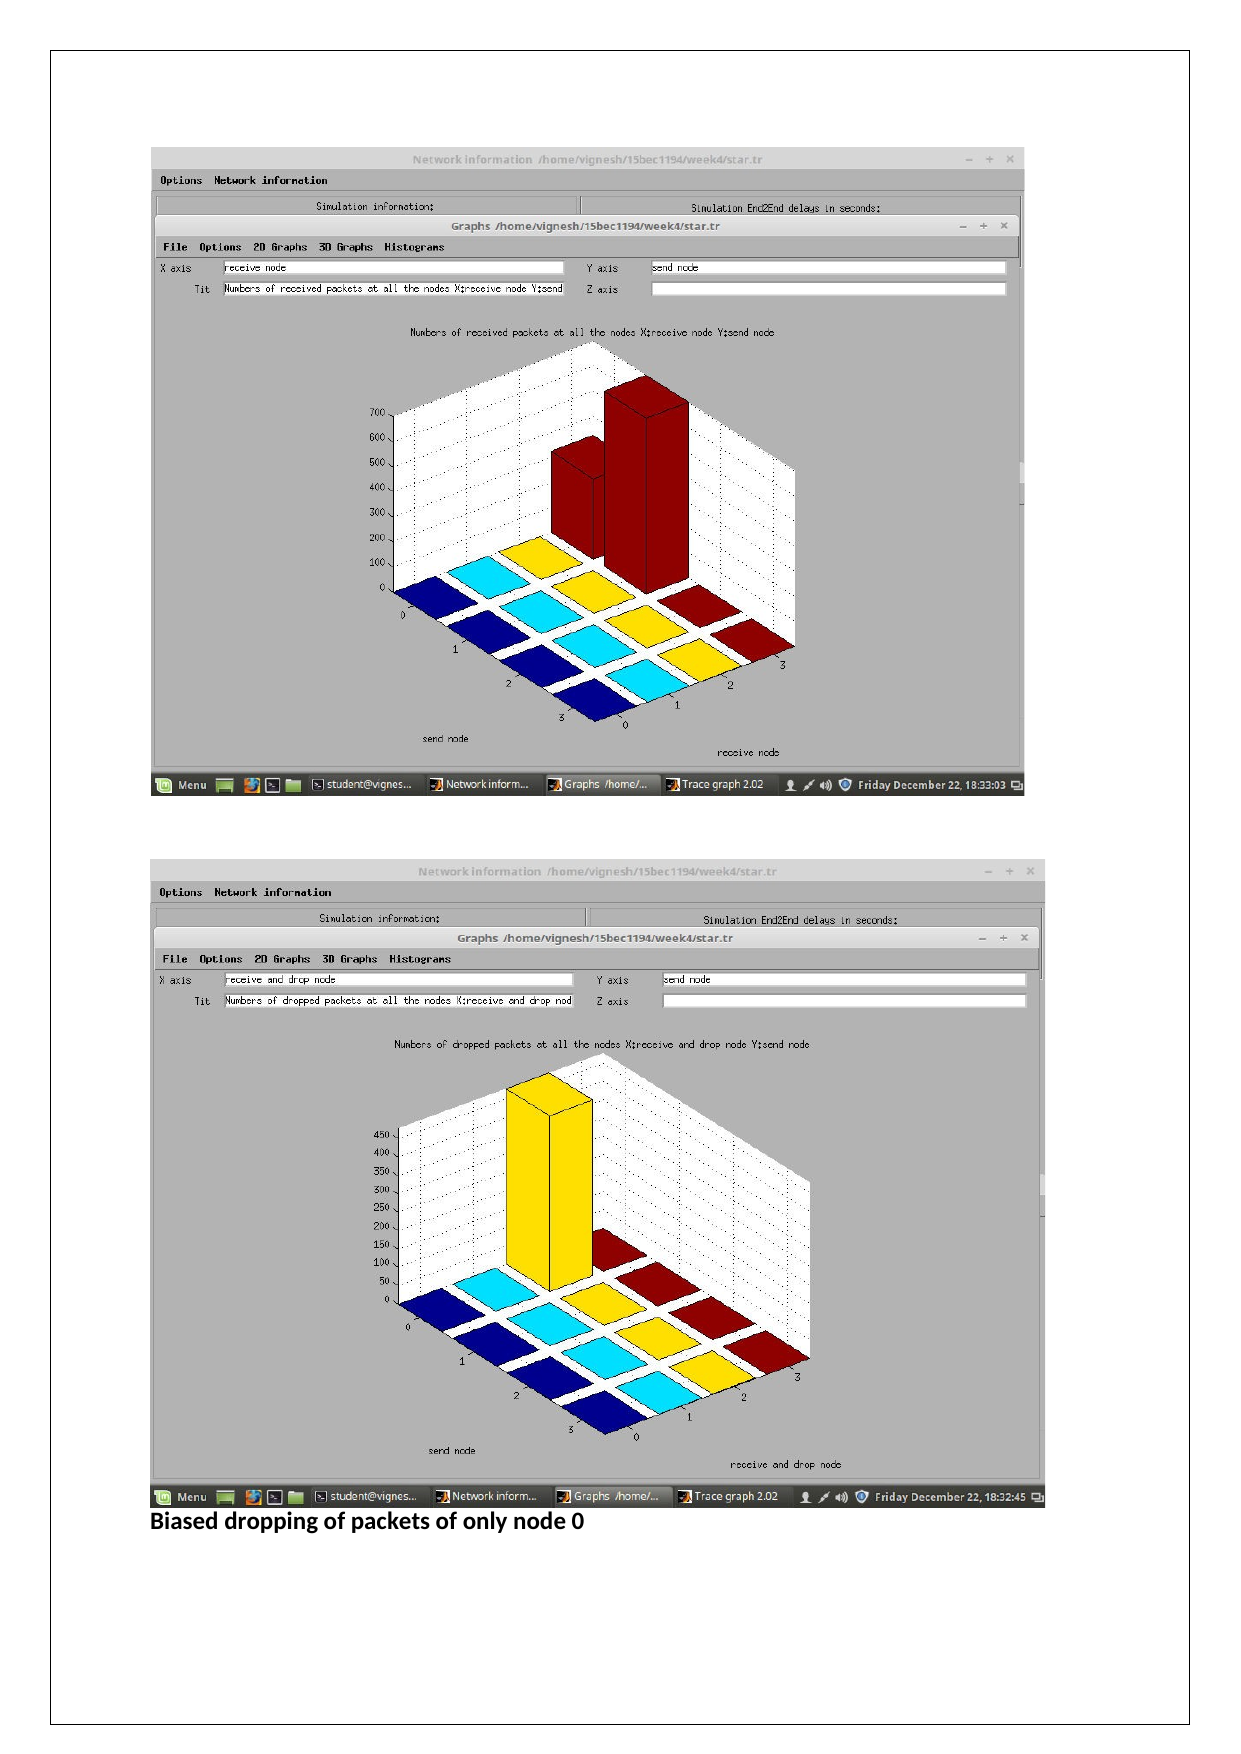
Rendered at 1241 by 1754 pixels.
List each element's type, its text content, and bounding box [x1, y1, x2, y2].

picture [150, 859, 1046, 1508]
picture [151, 147, 1025, 796]
